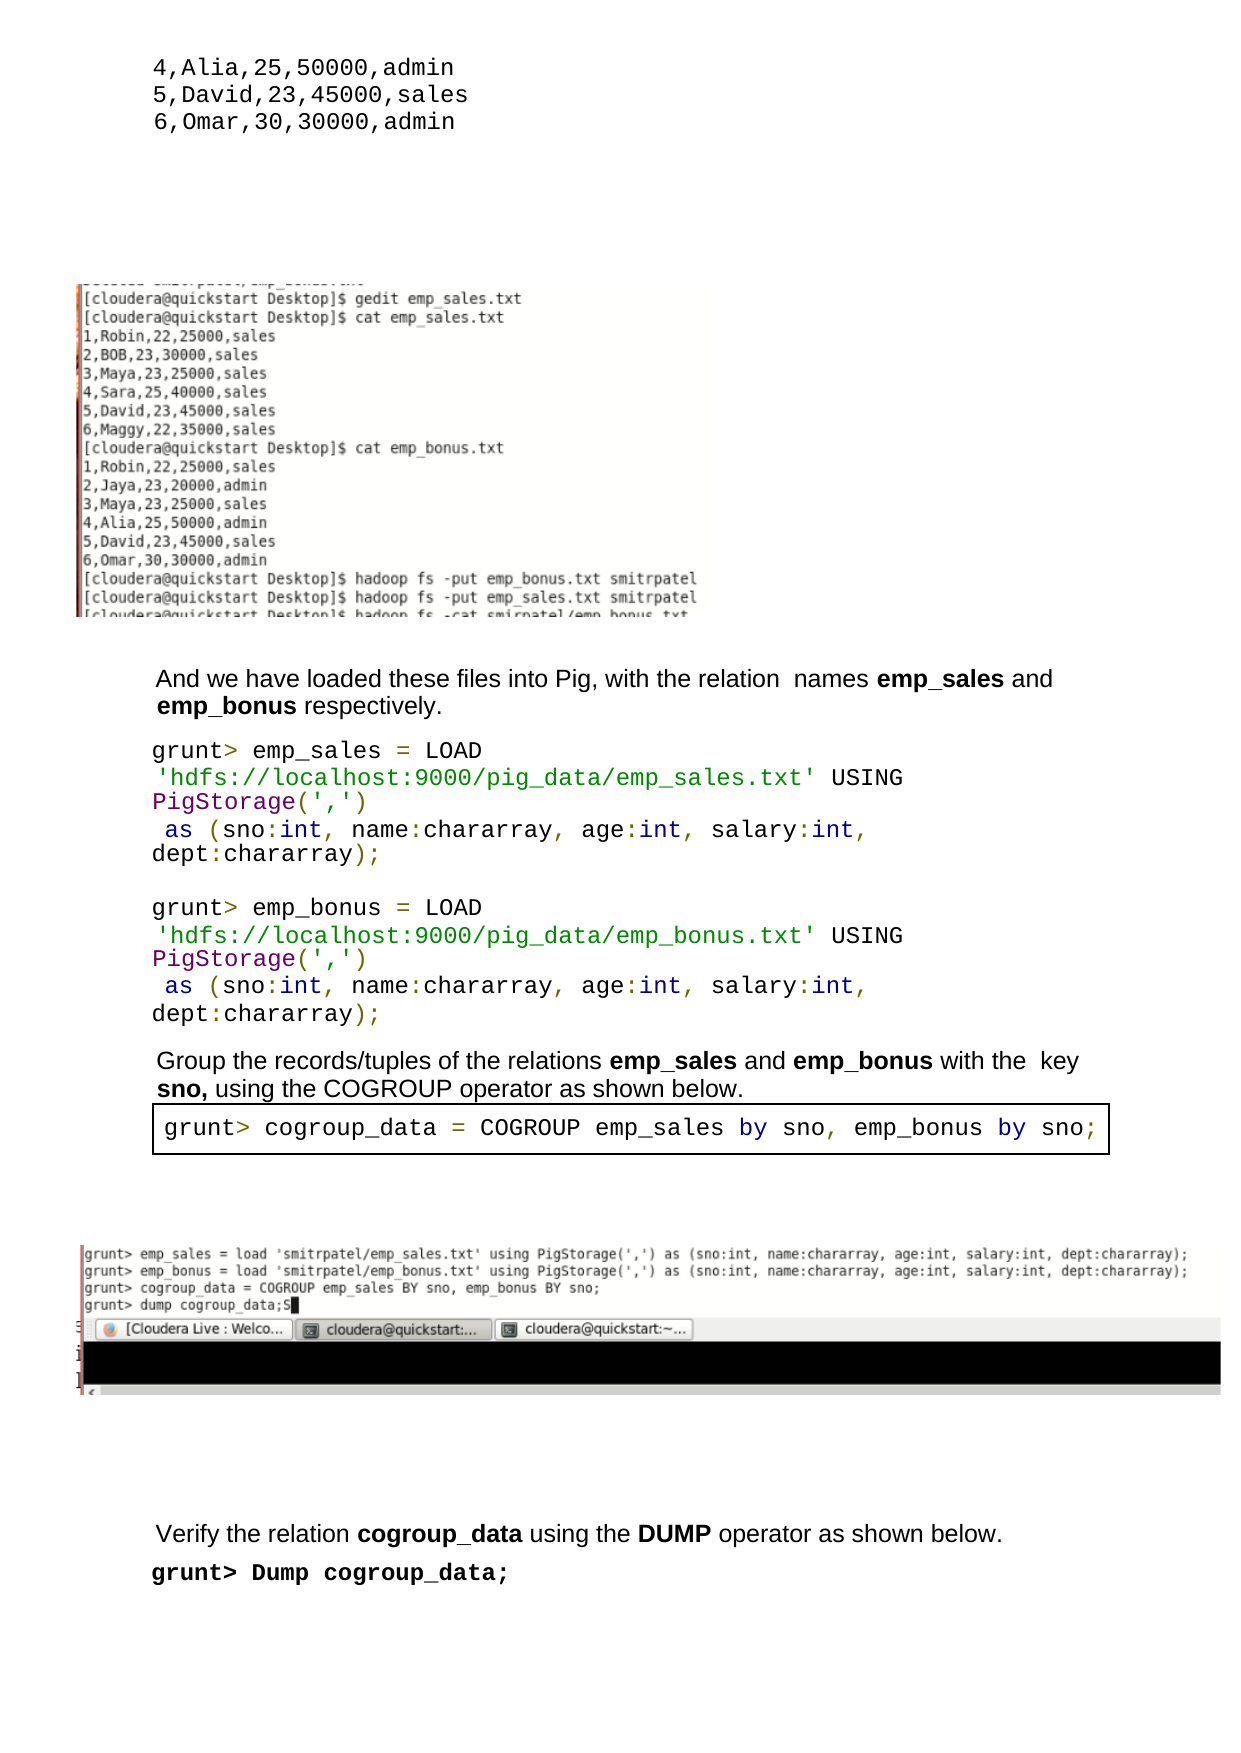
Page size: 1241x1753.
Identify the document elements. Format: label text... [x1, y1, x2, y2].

text 'hdfs://localhost:9000/pig_data/emp_sales.txt' USING PigStorage(',') [152, 766, 913, 816]
text Group the records/tuples of the relations emp_sales and emp_bonus with the key sno, using the COGROUP operator as shown below. [156, 1048, 1093, 1103]
text as (sno:int, name:chararray, age:int, salary:int, [150, 974, 1221, 1001]
text grunt> emp_bonus = LOAD [151, 896, 1221, 923]
picture [76, 284, 709, 617]
text Verify the relation cogroup_data using the DUMP operator as shown below. [155, 1519, 1221, 1548]
text 5,David,23,45000,sales [152, 82, 1221, 109]
text 'hdfs://localhost:9000/pig_data/emp_bonus.txt' USING PigStorage(',') [152, 923, 913, 974]
text 4,Alia,25,50000,admin [152, 55, 1221, 82]
table_header grunt> cogroup_data = COGROUP emp_sales by sno, emp_bonus by sno; [154, 1105, 1108, 1153]
text as (sno:int, name:chararray, age:int, salary:int, dept:chararray); [150, 817, 899, 868]
text 6,Omar,30,30000,admin [153, 109, 1221, 137]
text And we have loaded these files into Pig, with the relation names emp_sales and emp_bonus respectively. [155, 665, 1093, 720]
text grunt> Dump cogroup_data; [151, 1560, 1221, 1587]
picture [76, 1245, 1221, 1395]
text dept:chararray); [151, 1001, 1221, 1028]
text grunt> emp_sales = LOAD [151, 738, 1221, 766]
